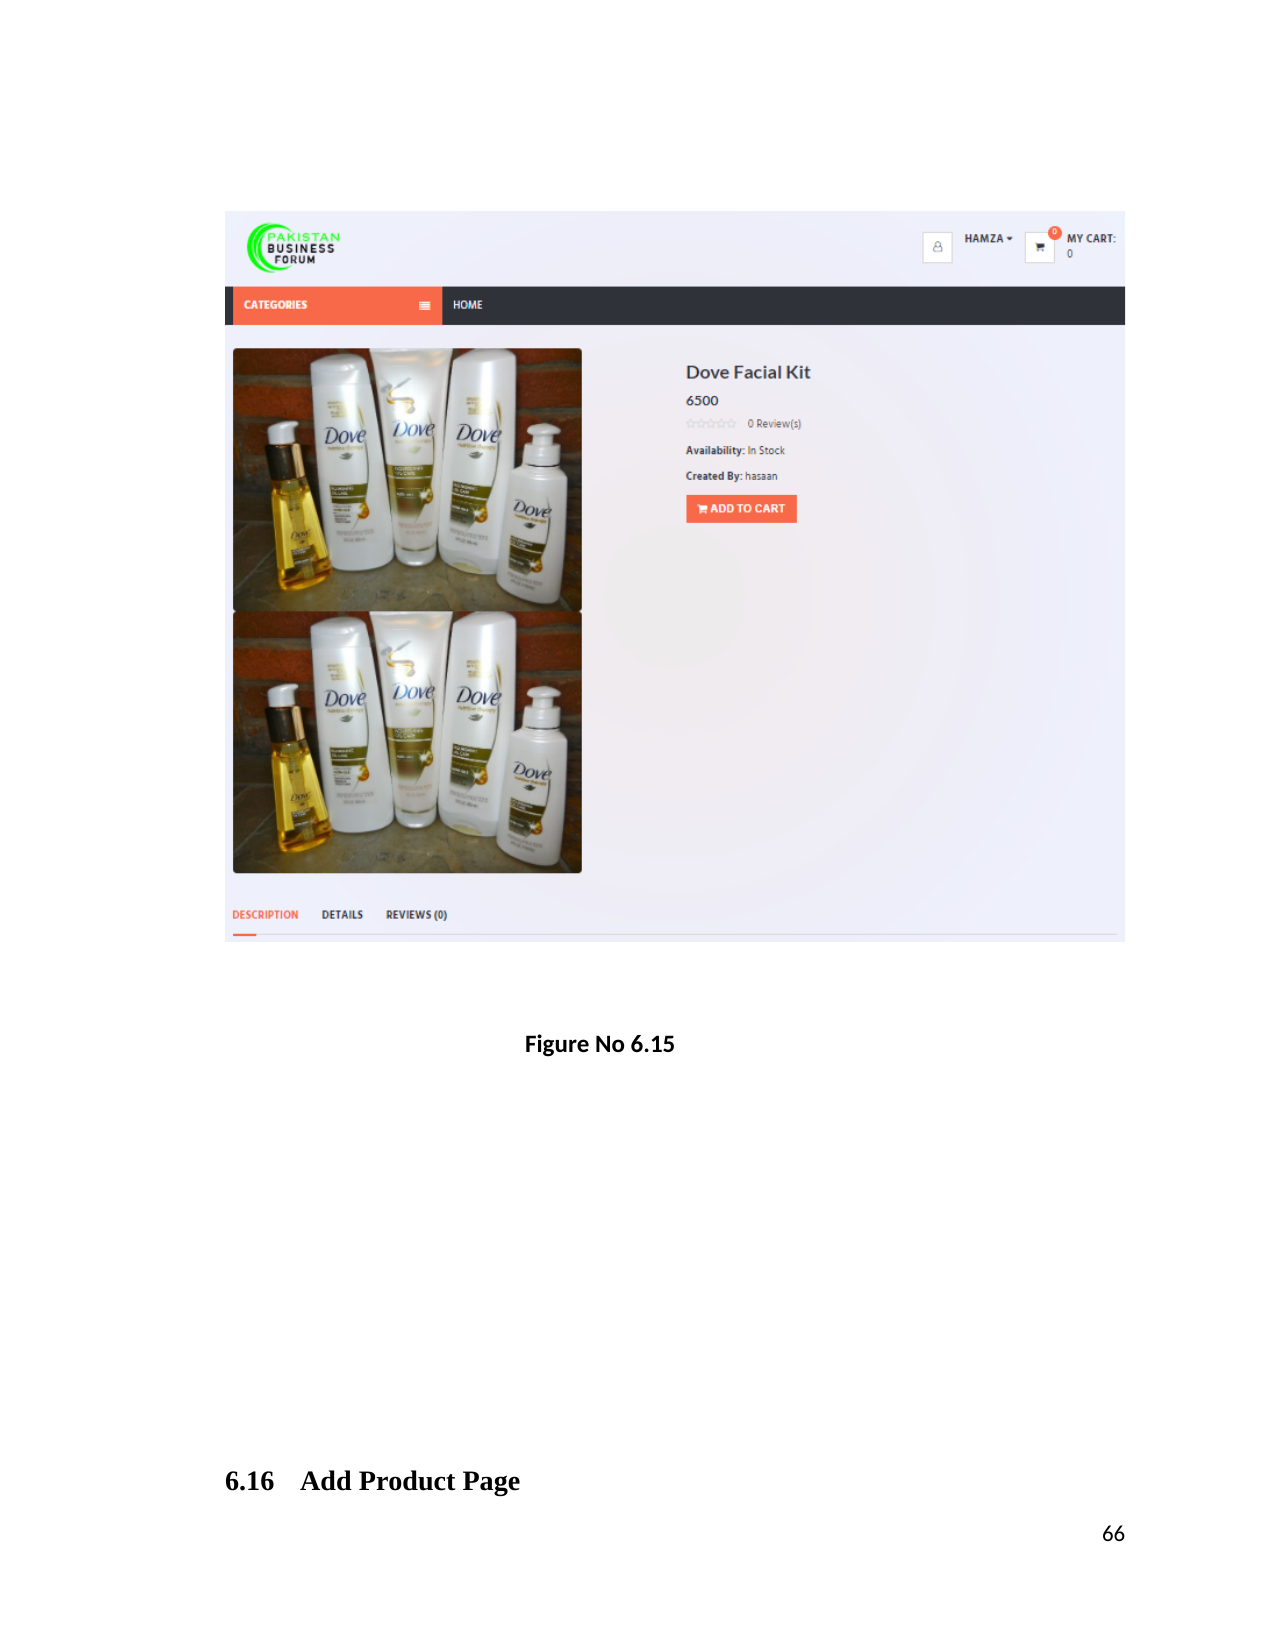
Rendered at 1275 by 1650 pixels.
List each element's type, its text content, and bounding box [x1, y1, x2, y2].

picture [225, 211, 1125, 942]
text Figure No 6.15 [225, 1028, 1125, 1058]
subtitle Add Product Page [225, 1463, 1125, 1496]
